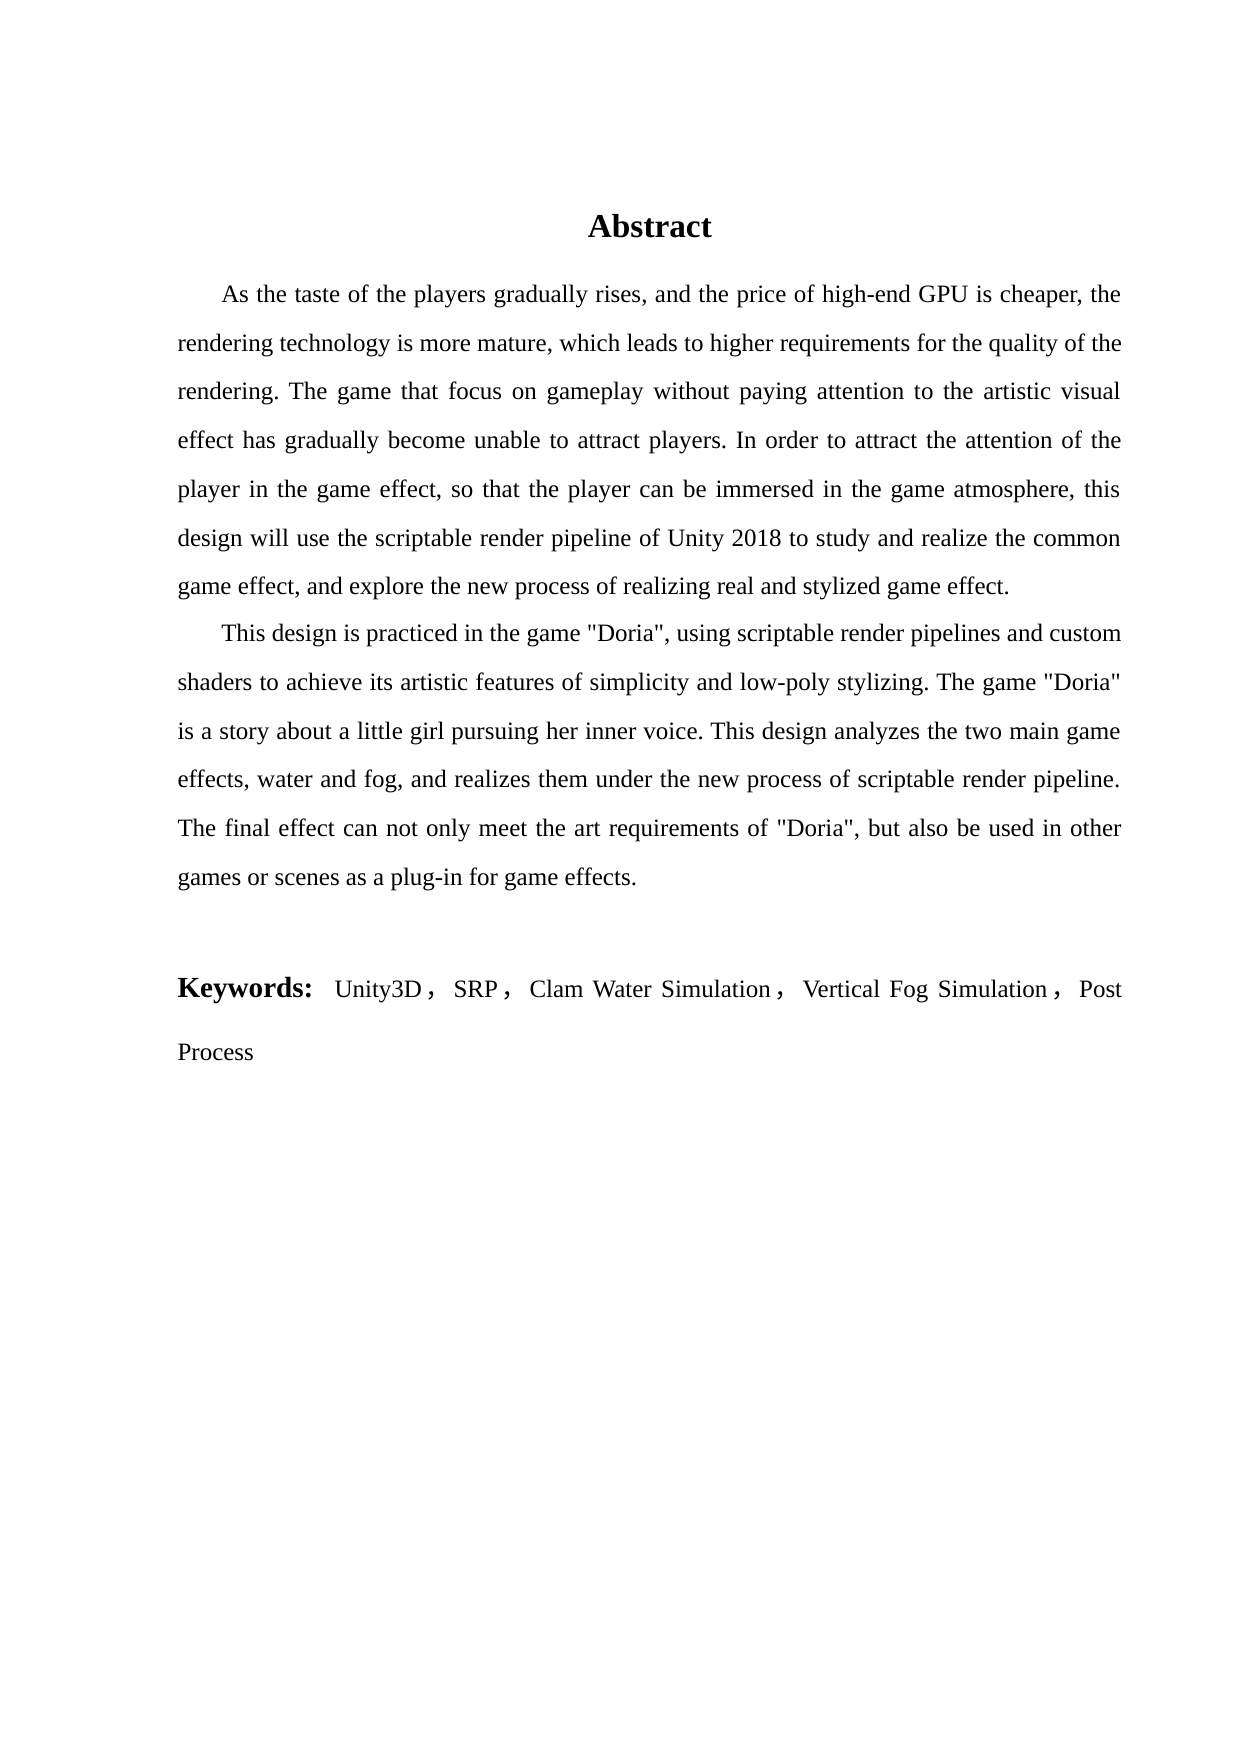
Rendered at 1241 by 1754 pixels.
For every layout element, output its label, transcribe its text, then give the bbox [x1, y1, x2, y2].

text Abstract [177, 193, 1122, 258]
text Keywords: Unity3D，SRP，Clam Water Simulation，Vertical Fog Simulation，Post Process [177, 954, 1122, 1068]
text As the taste of the players gradually rises, and the price of high-end GPU is cheaper, the rendering technology is more mature, which leads to higher requirements for the quality of the rendering. The game that focus on gameplay without paying attention to the artistic visual effect has gradually become unable to attract players. In order to attract the attention of the player in the game effect, so that the player can be immersed in the game atmosphere, this design will use the scriptable render pipeline of Unity 2018 to study and realize the common game effect, and explore the new process of realizing real and stylized game effect. [177, 277, 1122, 602]
text This design is practiced in the game "Doria", using scriptable render pipelines and custom shaders to achieve its artistic features of simplicity and low-poly stylizing. The game "Doria" is a story about a little girl pursuing her inner voice. This design analyzes the two main game effects, water and fog, and realizes them under the new process of scriptable render pipeline. The final effect can not only meet the art requirements of "Doria", but also be used in other games or scenes as a plug-in for game effects. [177, 616, 1122, 893]
